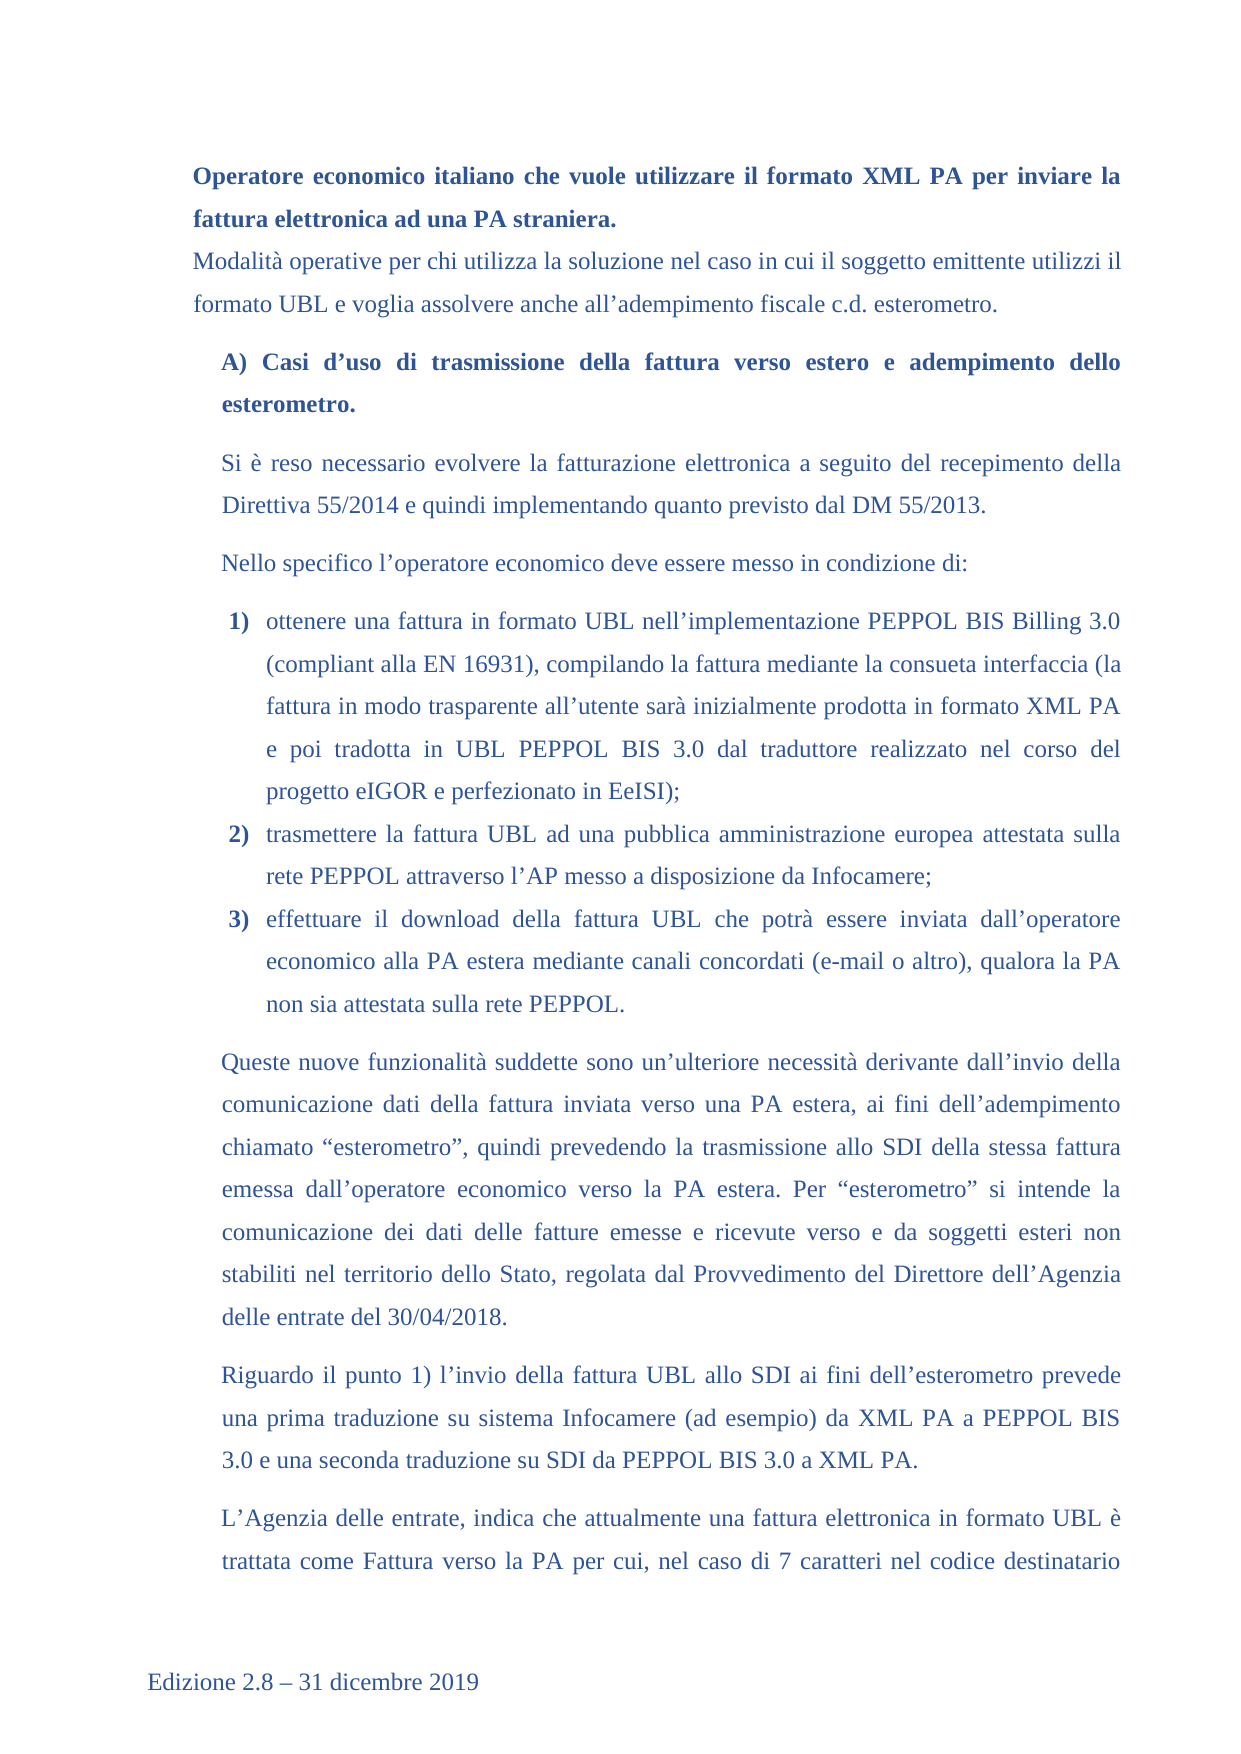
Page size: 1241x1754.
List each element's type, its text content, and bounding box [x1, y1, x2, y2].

text A) Casi d’uso di trasmissione della fattura verso estero e adempimento dello esterometro. [221, 333, 1122, 418]
list Modalità operative per chi utilizza la soluzione nel caso in cui il soggetto emittente utilizzi il formato UBL e voglia assolvere anche all’adempimento fiscale c.d. esterometro. [192, 233, 1122, 318]
text Riguardo il punto 1) l’invio della fattura UBL allo SDI ai fini dell’esterometro prevede una prima traduzione su sistema Infocamere (ad esempio) da XML PA a PEPPOL BIS 3.0 e una seconda traduzione su SDI da PEPPOL BIS 3.0 a XML PA. [221, 1346, 1122, 1474]
text Si è reso necessario evolvere la fatturazione elettronica a seguito del recepimento della Direttiva 55/2014 e quindi implementando quanto previsto dal DM 55/2013. [221, 434, 1122, 519]
text Queste nuove funzionalità suddette sono un’ulteriore necessità derivante dall’invio della comunicazione dati della fattura inviata verso una PA estera, ai fini dell’adempimento chiamato “esterometro”, quindi prevedendo la trasmissione allo SDI della stessa fattura emessa dall’operatore economico verso la PA estera. Per “esterometro” si intende la comunicazione dei dati delle fatture emesse e ricevute verso e da soggetti esteri non stabiliti nel territorio dello Stato, regolata dal Provvedimento del Direttore dell’Agenzia delle entrate del 30/04/2018. [221, 1033, 1122, 1331]
list Operatore economico italiano che vuole utilizzare il formato XML PA per inviare la fattura elettronica ad una PA straniera. [192, 148, 1122, 233]
list trasmettere la fattura UBL ad una pubblica amministrazione europea attestata sulla rete PEPPOL attraverso l’AP messo a disposizione da Infocamere; [228, 805, 1122, 890]
text Nello specifico l’operatore economico deve essere messo in condizione di: [221, 534, 1122, 577]
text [221, 1489, 1122, 1574]
list effettuare il download della fattura UBL che potrà essere inviata dall’operatore economico alla PA estera mediante canali concordati (e-mail o altro), qualora la PA non sia attestata sulla rete PEPPOL. [228, 890, 1122, 1018]
list ottenere una fattura in formato UBL nell’implementazione PEPPOL BIS Billing 3.0 (compliant alla EN 16931), compilando la fattura mediante la consueta interfaccia (la fattura in modo trasparente all’utente sarà inizialmente prodotta in formato XML PA e poi tradotta in UBL PEPPOL BIS 3.0 dal traduttore realizzato nel corso del progetto eIGOR e perfezionato in EeISI); [228, 593, 1122, 805]
